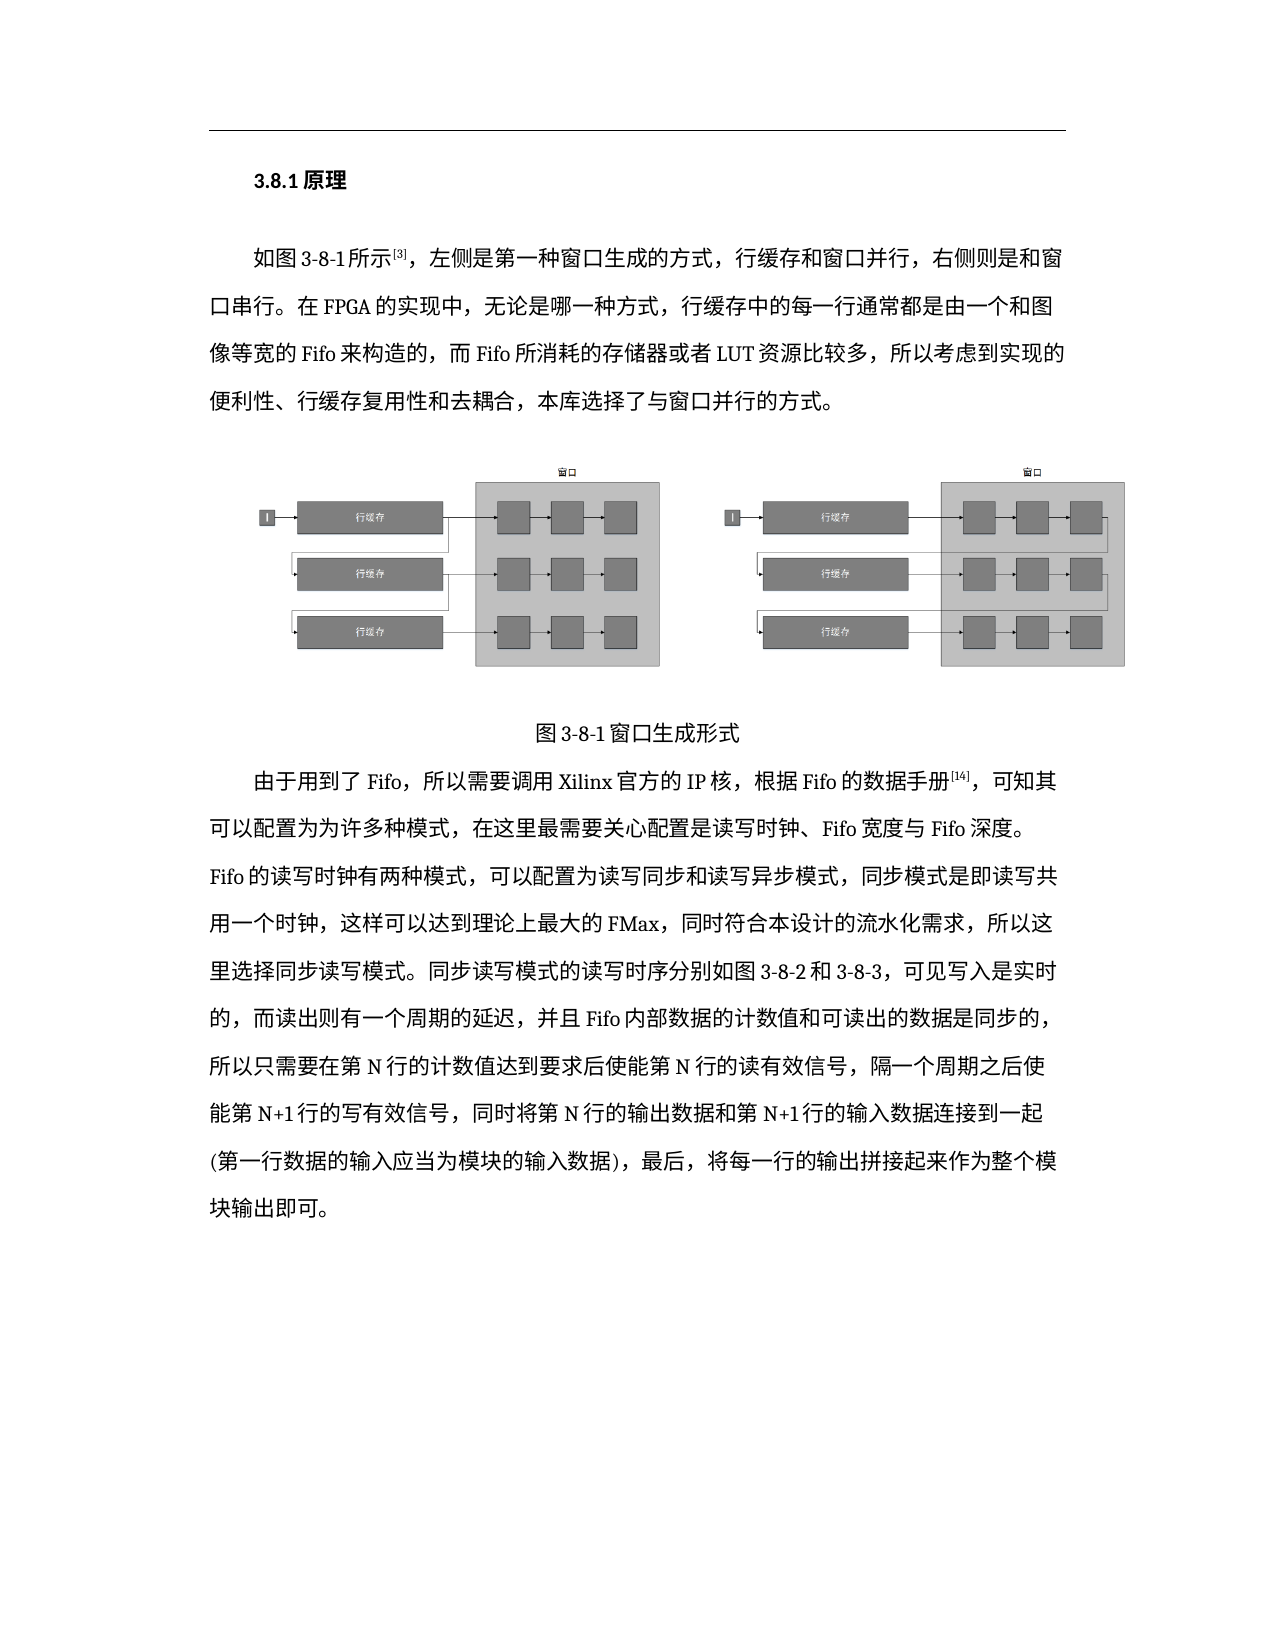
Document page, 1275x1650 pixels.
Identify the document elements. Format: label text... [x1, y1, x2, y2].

subtitle 3.8.1 原理 [209, 163, 1066, 194]
text 如图3-8-1所示[3]，左侧是第一种窗口生成的方式，行缓存和窗口并行，右侧则是和窗口串行。在FPGA的实现中，无论是哪一种方式，行缓存中的每一行通常都是由一个和图像等宽的Fifo来构造的，而Fifo所消耗的存储器或者LUT资源比较多，所以考虑到实现的便利性、行缓存复用性和去耦合，本库选择了与窗口并行的方式。 [209, 241, 1066, 416]
text 由于用到了Fifo，所以需要调用Xilinx官方的IP核，根据Fifo的数据手册[14]，可知其可以配置为为许多种模式，在这里最需要关心配置是读写时钟、Fifo宽度与Fifo深度。Fifo的读写时钟有两种模式，可以配置为读写同步和读写异步模式，同步模式是即读写共用一个时钟，这样可以达到理论上最大的FMax，同时符合本设计的流水化需求，所以这里选择同步读写模式。同步读写模式的读写时序分别如图3-8-2和3-8-3，可见写入是实时的，而读出则有一个周期的延迟，并且Fifo内部数据的计数值和可读出的数据是同步的，所以只需要在第N行的计数值达到要求后使能第N行的读有效信号，隔一个周期之后使能第N+1行的写有效信号，同时将第N行的输出数据和第N+1行的输入数据连接到一起(第一行数据的输入应当为模块的输入数据)，最后，将每一行的输出拼接起来作为整个模块输出即可。 [209, 764, 1066, 1223]
picture [253, 431, 1129, 701]
